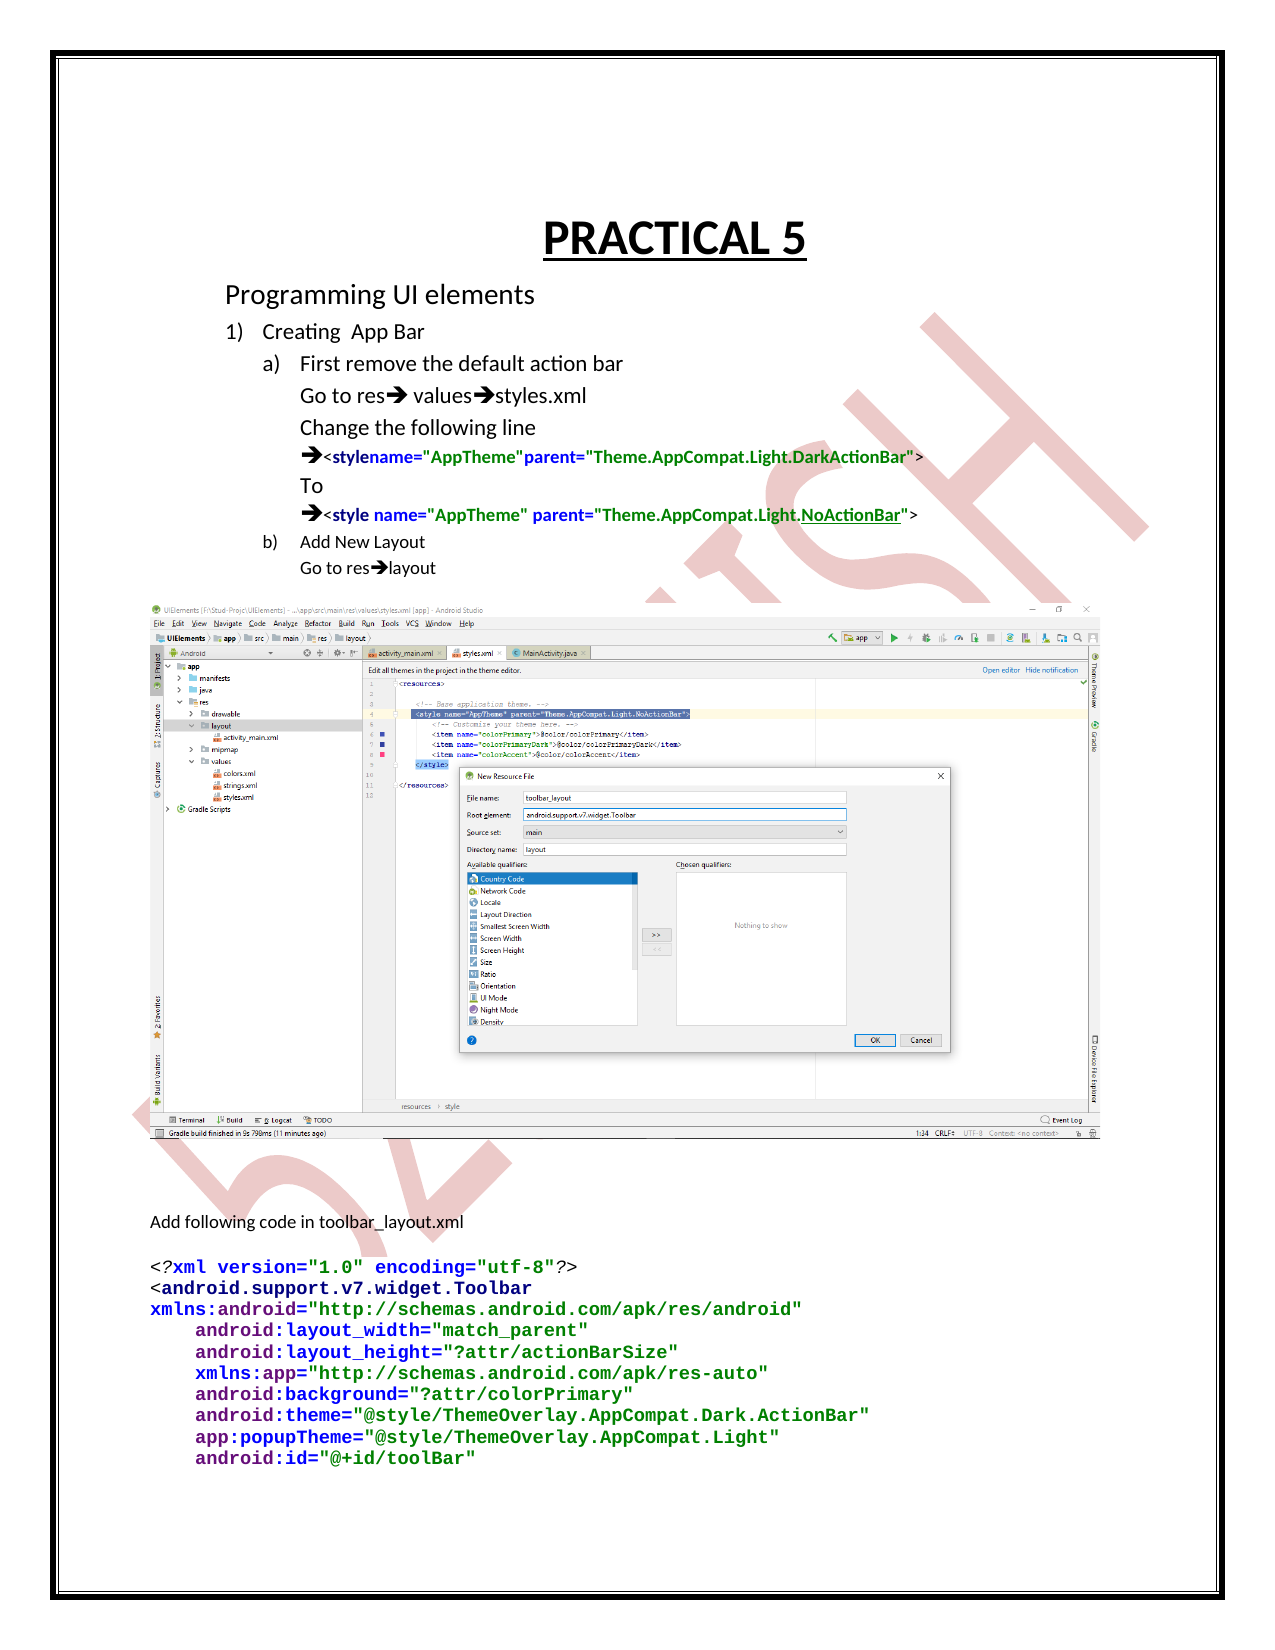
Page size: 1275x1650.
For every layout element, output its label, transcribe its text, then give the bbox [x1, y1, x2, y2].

list Go to reslayout [300, 557, 1125, 579]
picture [150, 603, 1100, 1139]
list To [300, 471, 1125, 499]
list Programming UI elements [225, 276, 1125, 312]
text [150, 1257, 1125, 1470]
list Change the following line <stylename="AppTheme"parent="Theme.AppCompat.Light.DarkActionBar"> [300, 413, 1125, 468]
list First remove the default action bar [262, 349, 1125, 377]
list <style name="AppTheme" parent="Theme.AppCompat.Light.NoActionBar"> [300, 504, 1125, 527]
text Add following code in toolbar_layout.xml [150, 1210, 1125, 1233]
list Go to res valuesstyles.xml [300, 381, 1125, 409]
list PRACTICAL 5 [225, 206, 1125, 267]
list Creating App Bar [225, 317, 1125, 345]
list Add New Layout [262, 530, 1125, 553]
